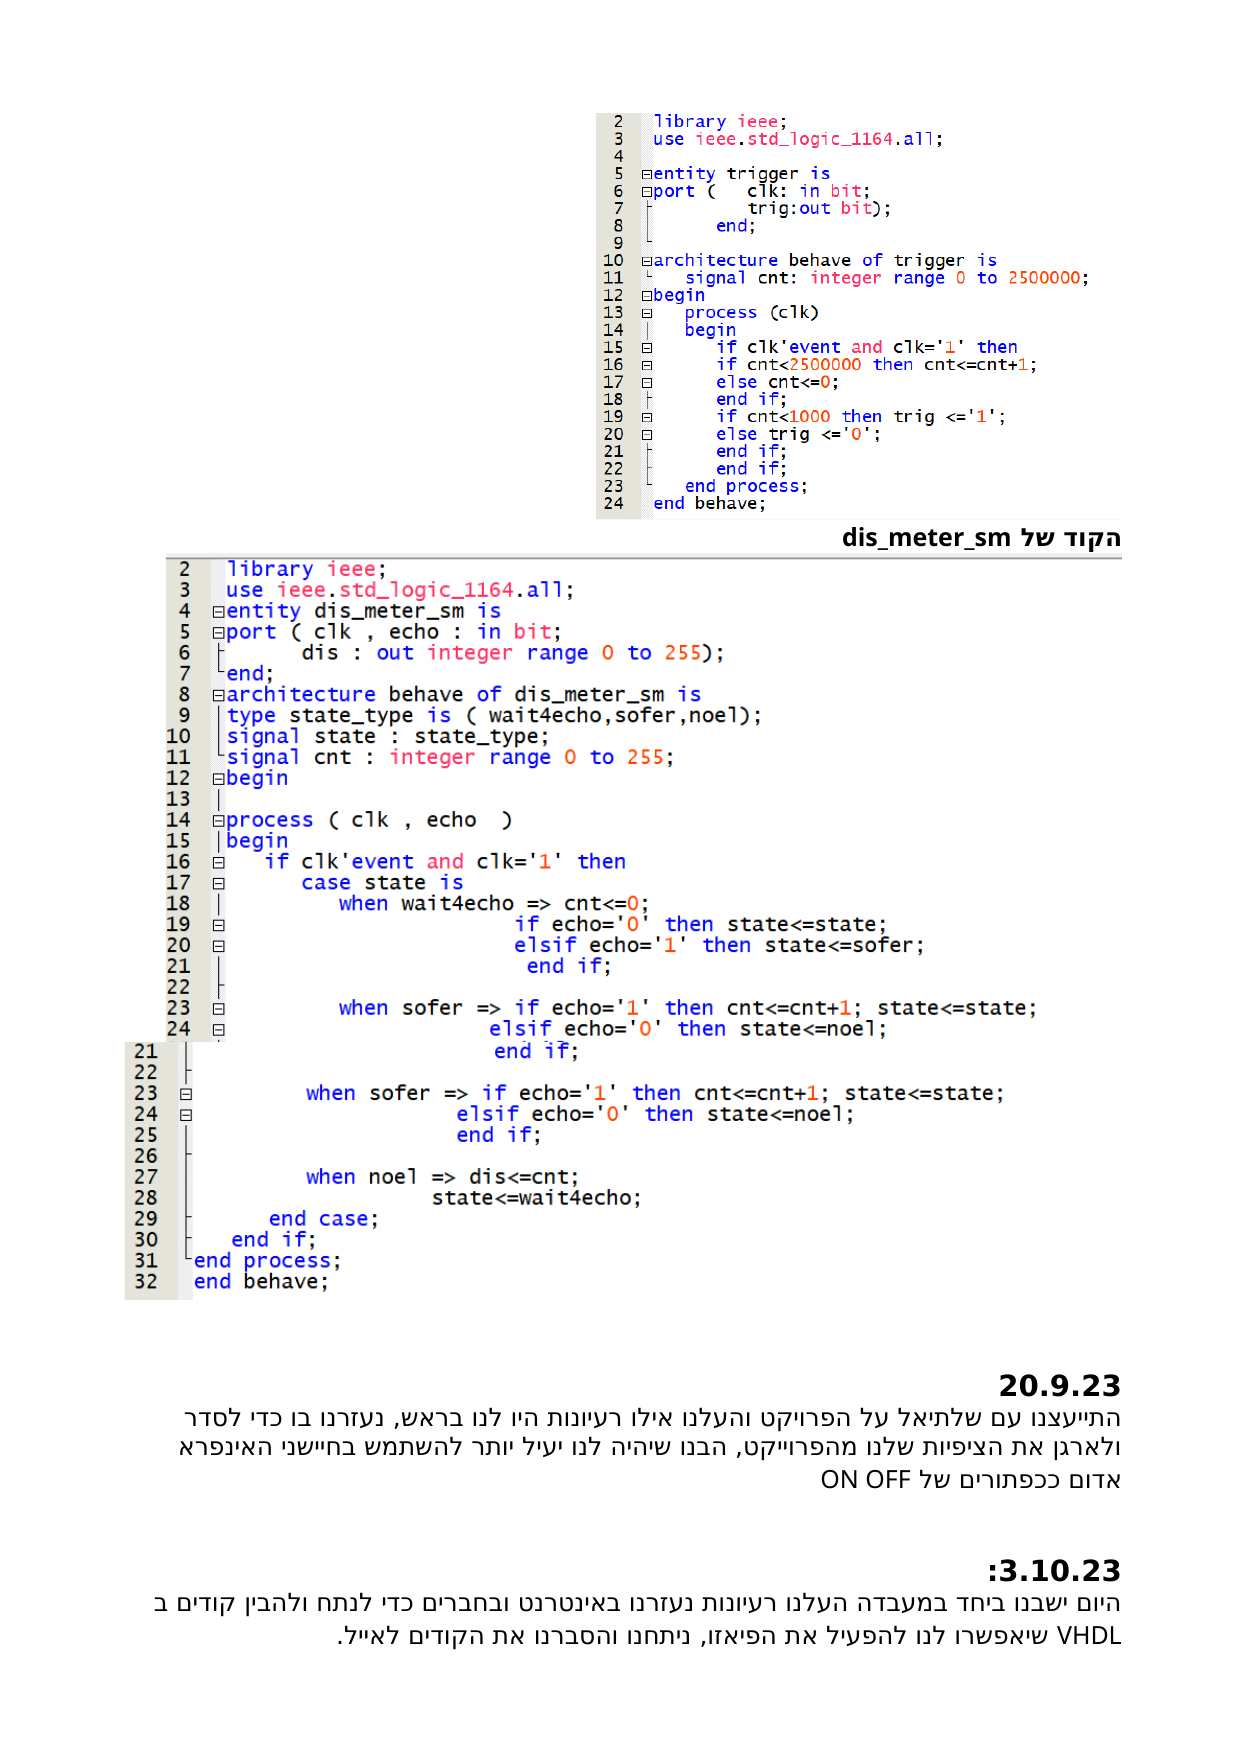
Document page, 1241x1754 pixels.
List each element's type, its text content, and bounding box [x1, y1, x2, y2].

text הקוד של dis_meter_sm [118, 520, 1122, 554]
text התייעצנו עם שלתיאל על הפרויקט והעלנו אילו רעיונות היו לנו בראש, נעזרנו בו כדי לסדר ולארגן את הציפיות שלנו מהפרוייקט, הבנו שיהיה לנו יעיל יותר להשתמש בחיישני האינפרא אדום ככפתורים של ON OFF [118, 1403, 1122, 1495]
picture [124, 553, 1122, 1301]
text 20.9.23 [118, 1369, 1122, 1403]
text 3.10.23: [118, 1554, 1122, 1588]
picture [595, 113, 1122, 520]
text היום ישבנו ביחד במעבדה העלנו רעיונות נעזרנו באינטרנט ובחברים כדי לנתח ולהבין קודים בVHDL שיאפשרו לנו להפעיל את הפיאזו, ניתחנו והסברנו את הקודים לאייל. [118, 1588, 1122, 1652]
